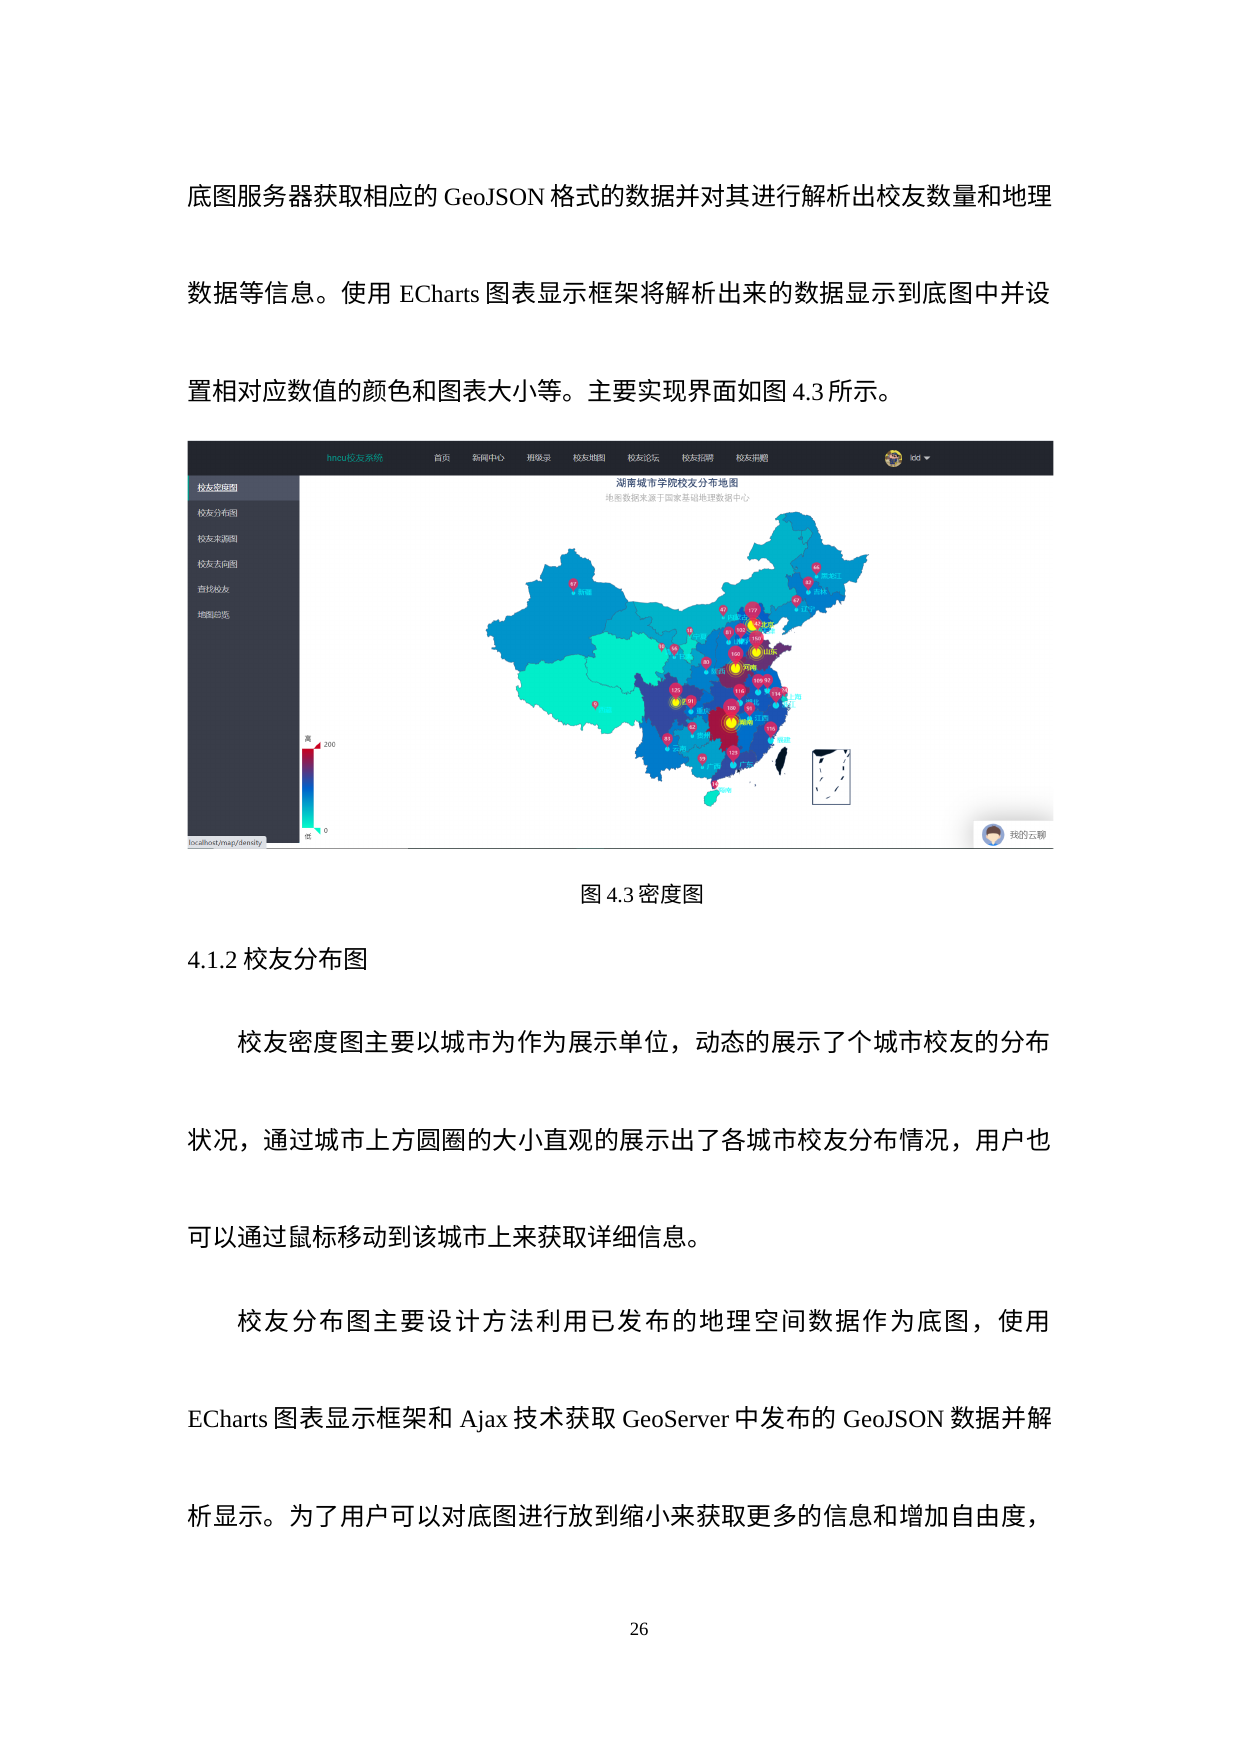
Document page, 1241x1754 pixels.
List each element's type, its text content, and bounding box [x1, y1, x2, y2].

text 校友密度图主要以城市为作为展示单位，动态的展示了个城市校友的分布状况，通过城市上方圆圈的大小直观的展示出了各城市校友分布情况，用户也可以通过鼠标移动到该城市上来获取详细信息。 [187, 1008, 1053, 1268]
text 图4.3密度图 [187, 877, 1053, 909]
picture [187, 440, 1054, 849]
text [187, 162, 1053, 422]
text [187, 1287, 1053, 1547]
subtitle 校友分布图 [187, 925, 1053, 990]
